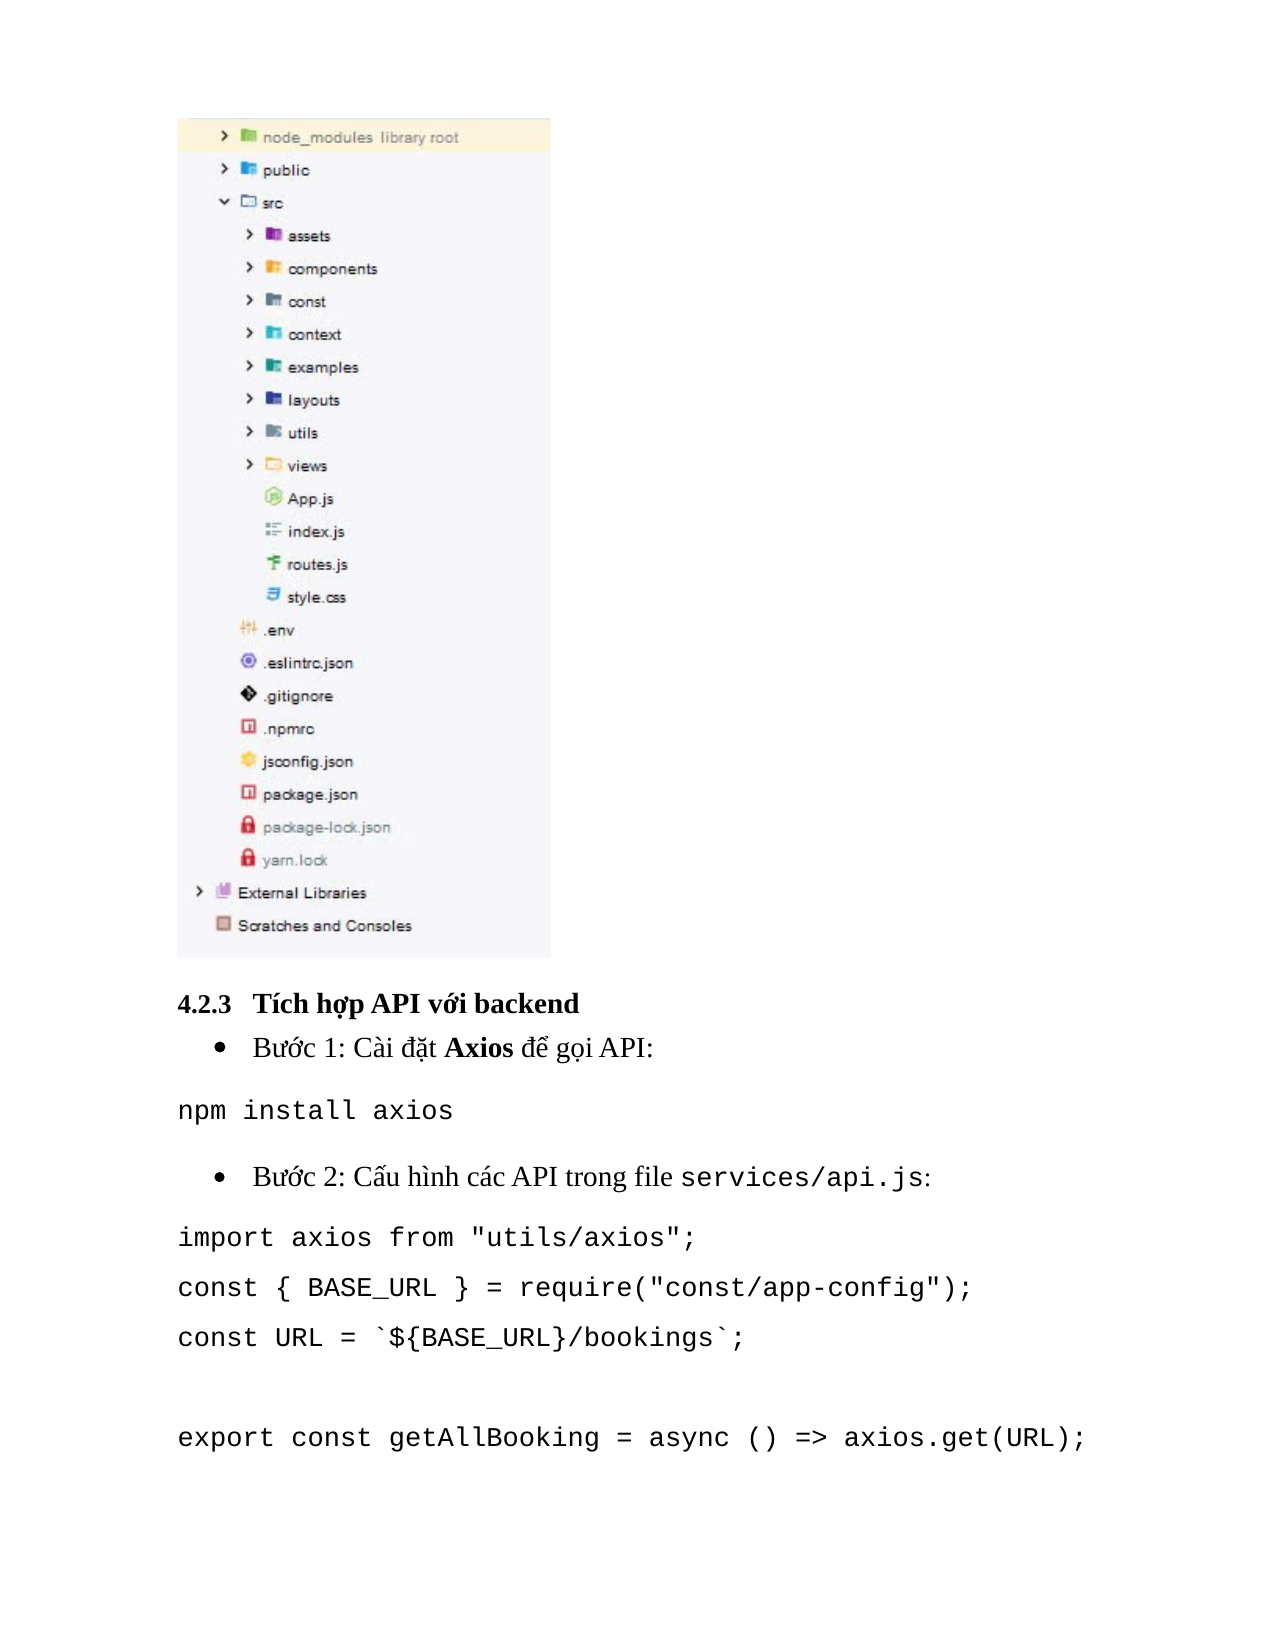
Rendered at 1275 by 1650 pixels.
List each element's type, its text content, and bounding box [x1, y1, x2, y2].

list Tích hợp API với backend [177, 986, 1157, 1020]
text npm install axios [177, 1097, 1157, 1128]
text export const getAllBooking = async () => axios.get(URL); [177, 1423, 1157, 1454]
text const URL = `${BASE_URL}/bookings`; [177, 1323, 1157, 1354]
list Bước 2: Cấu hình các API trong file services/api.js: [215, 1159, 1157, 1195]
text import axios from "utils/axios"; [177, 1224, 1157, 1254]
text const { BASE_URL } = require("const/app-config"); [177, 1274, 1157, 1304]
picture [177, 118, 551, 958]
list Bước 1: Cài đặt Axios để gọi API: [215, 1030, 1157, 1063]
